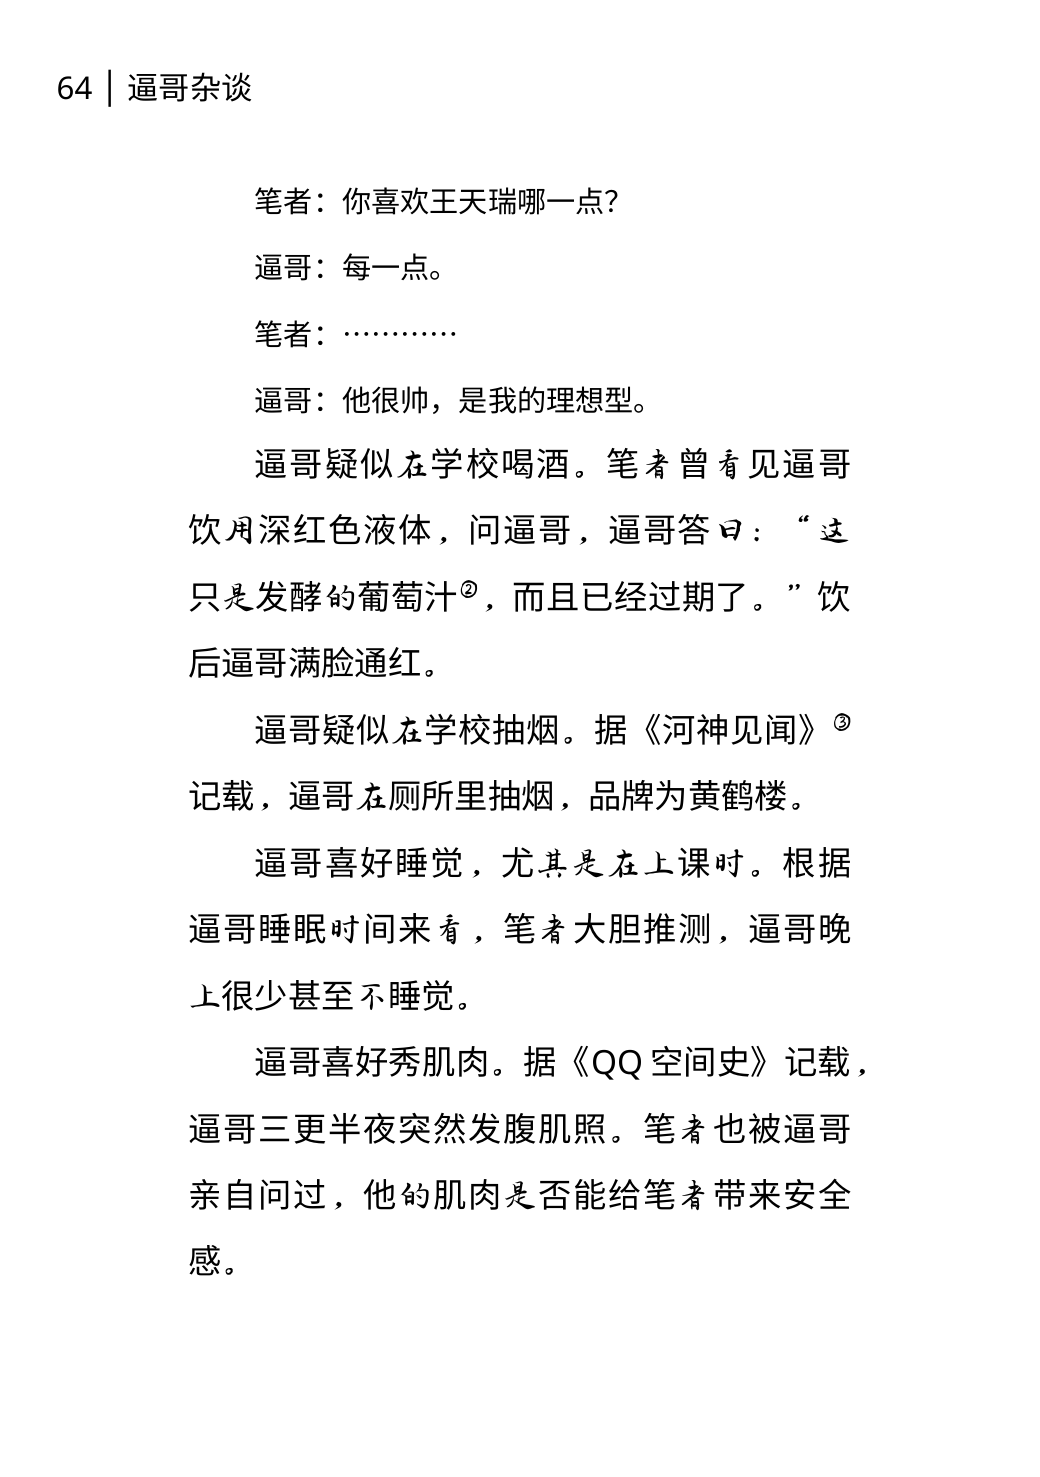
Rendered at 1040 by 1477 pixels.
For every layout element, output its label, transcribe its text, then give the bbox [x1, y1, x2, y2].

text 逼哥：他很帅，是我的理想型。 [188, 366, 852, 432]
text 逼哥疑似在学校抽烟。据《河神见闻》③记载，逼哥在厕所里抽烟，品牌为黄鹤楼。 [188, 698, 852, 831]
text 笔者：你喜欢王天瑞哪一点？ [188, 166, 852, 233]
text 逼哥疑似在学校喝酒。笔者曾看见逼哥饮用深红色液体，问逼哥，逼哥答曰：“这只是发酵的葡萄汁②，而且已经过期了。”饮后逼哥满脸通红。 [188, 432, 852, 698]
text 逼哥喜好睡觉，尤其是在上课时。根据逼哥睡眠时间来看，笔者大胆推测，逼哥晚上很少甚至不睡觉。 [188, 831, 852, 1030]
text 笔者：………… [188, 299, 852, 366]
text 逼哥：每一点。 [188, 233, 852, 299]
text 逼哥喜好秀肌肉。据《QQ空间史》记载，逼哥三更半夜突然发腹肌照。笔者也被逼哥亲自问过，他的肌肉是否能给笔者带来安全感。 [188, 1030, 852, 1296]
